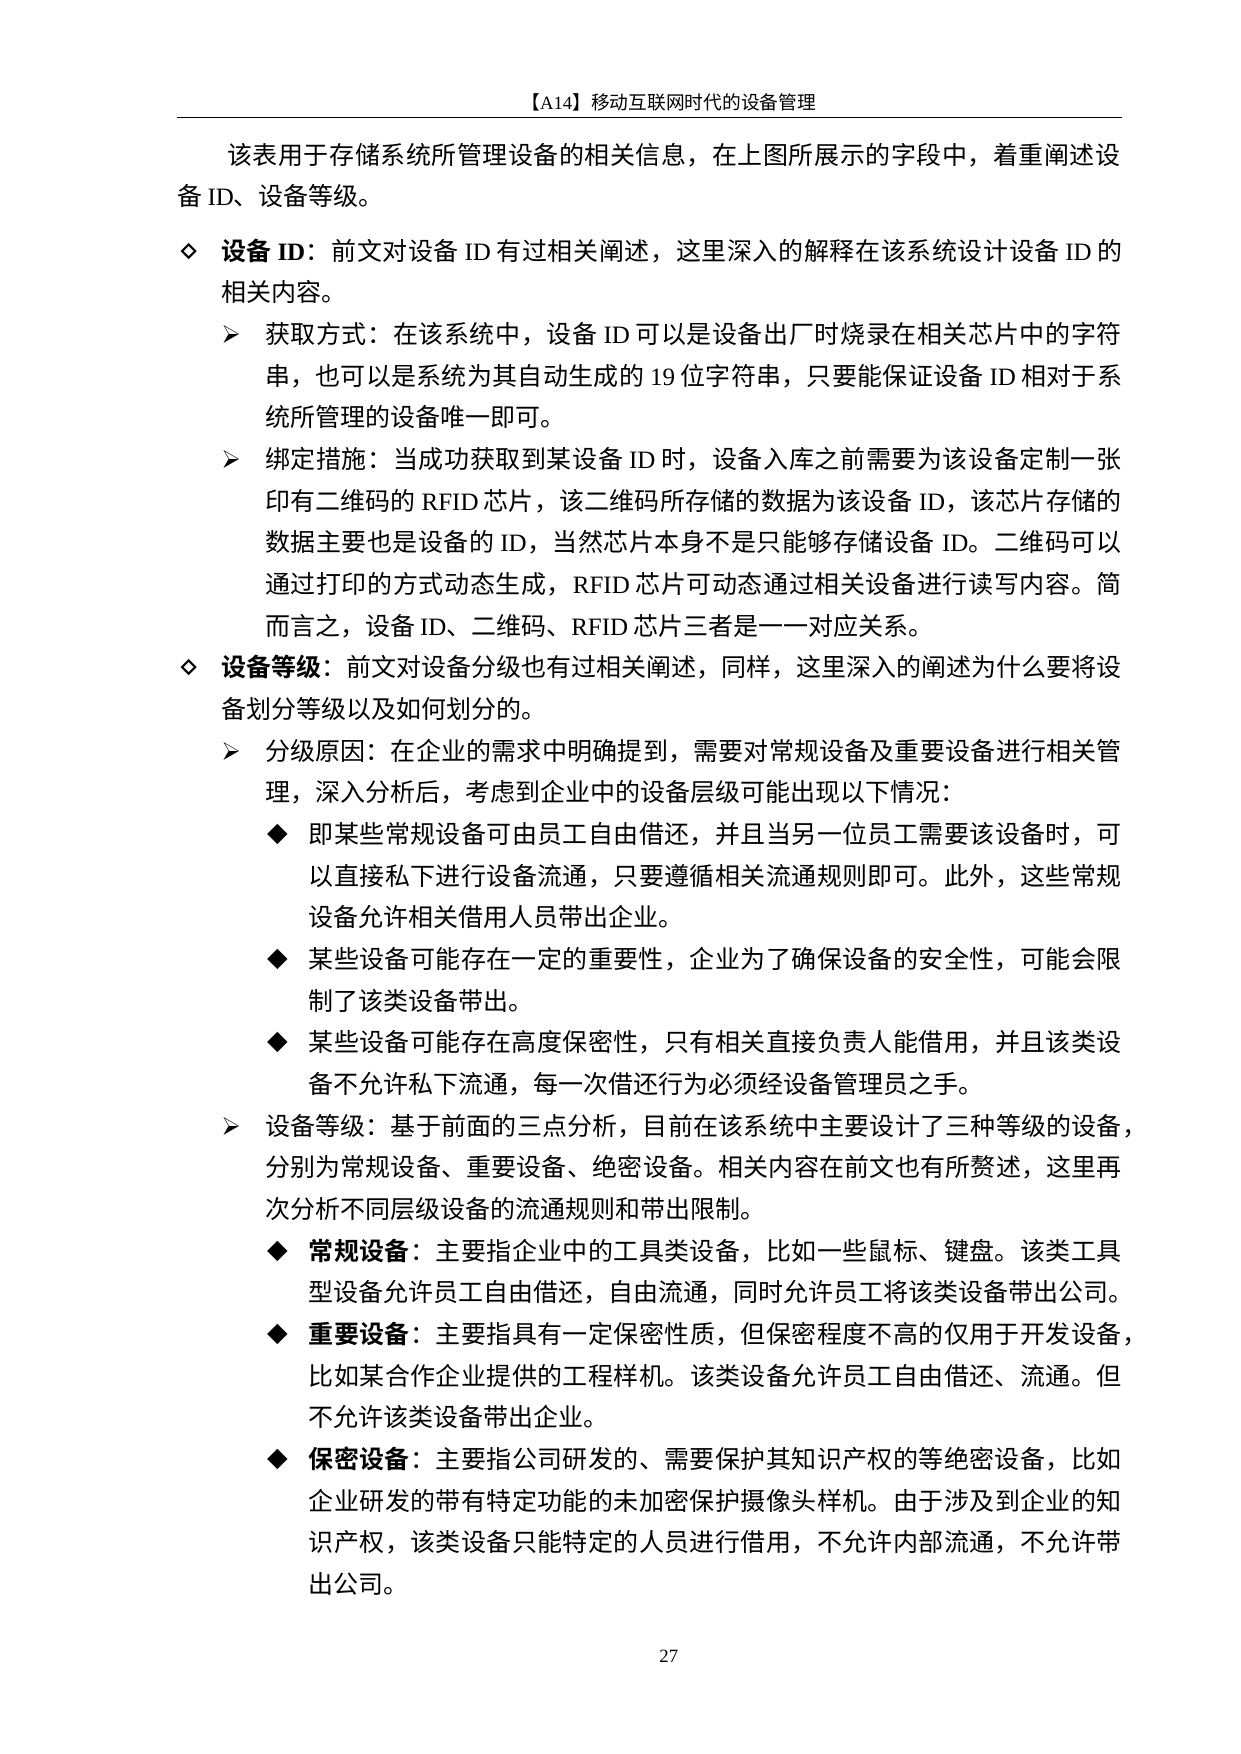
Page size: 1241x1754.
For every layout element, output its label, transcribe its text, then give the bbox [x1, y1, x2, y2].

list 获取方式：在该系统中，设备ID可以是设备出厂时烧录在相关芯片中的字符串，也可以是系统为其自动生成的19位字符串，只要能保证设备ID相对于系统所管理的设备唯一即可。 [221, 310, 1122, 435]
list 分级原因：在企业的需求中明确提到，需要对常规设备及重要设备进行相关管理，深入分析后，考虑到企业中的设备层级可能出现以下情况： [221, 727, 1122, 810]
list 某些设备可能存在一定的重要性，企业为了确保设备的安全性，可能会限制了该类设备带出。 [265, 935, 1122, 1018]
list 即某些常规设备可由员工自由借还，并且当另一位员工需要该设备时，可以直接私下进行设备流通，只要遵循相关流通规则即可。此外，这些常规设备允许相关借用人员带出企业。 [265, 810, 1122, 935]
list 设备等级：基于前面的三点分析，目前在该系统中主要设计了三种等级的设备，分别为常规设备、重要设备、绝密设备。相关内容在前文也有所赘述，这里再次分析不同层级设备的流通规则和带出限制。 [221, 1102, 1122, 1227]
list 绑定措施：当成功获取到某设备ID时，设备入库之前需要为该设备定制一张印有二维码的RFID芯片，该二维码所存储的数据为该设备ID，该芯片存储的数据主要也是设备的ID，当然芯片本身不是只能够存储设备ID。二维码可以通过打印的方式动态生成，RFID芯片可动态通过相关设备进行读写内容。简而言之，设备ID、二维码、RFID芯片三者是一一对应关系。 [221, 435, 1122, 643]
list 某些设备可能存在高度保密性，只有相关直接负责人能借用，并且该类设备不允许私下流通，每一次借还行为必须经设备管理员之手。 [265, 1018, 1122, 1102]
list 密设备：主要指公司研发的、需要保护其知识产权的等绝密设备，比如企业研发的带有特定功能的未加密保护摄像头样机。由于涉及到企业的知识产权，该类设备只能特定的人员进行借用，不允许内部流通，不允许带出公司。 [265, 1435, 1122, 1602]
list 设备等级：前文对设备分级也有过相关阐述，同样，这里深入的阐述为什么要将设备划分等级以及如何划分的。 [177, 643, 1122, 727]
list 重要设备：主要指具有一定保密性质，但保密程度不高的仅用于开发设备，比如某合作企业提供的工程样机。该类设备允许员工自由借还、流通。但不允许该类设备带出企业。 [265, 1310, 1122, 1435]
text 该表用于存储系统所管理设备的相关信息，在上图所展示的字段中，着重阐述设备ID、设备等级。 [177, 131, 1122, 214]
list 设备ID：前文对设备ID有过相关阐述，这里深入的解释在该系统设计设备ID的相关内容。 [177, 227, 1122, 310]
list 常规设备：主要指企业中的工具类设备，比如一些鼠标、键盘。该类工具型设备允许员工自由借还，自由流通，同时允许员工将该类设备带出公司。 [265, 1227, 1122, 1310]
